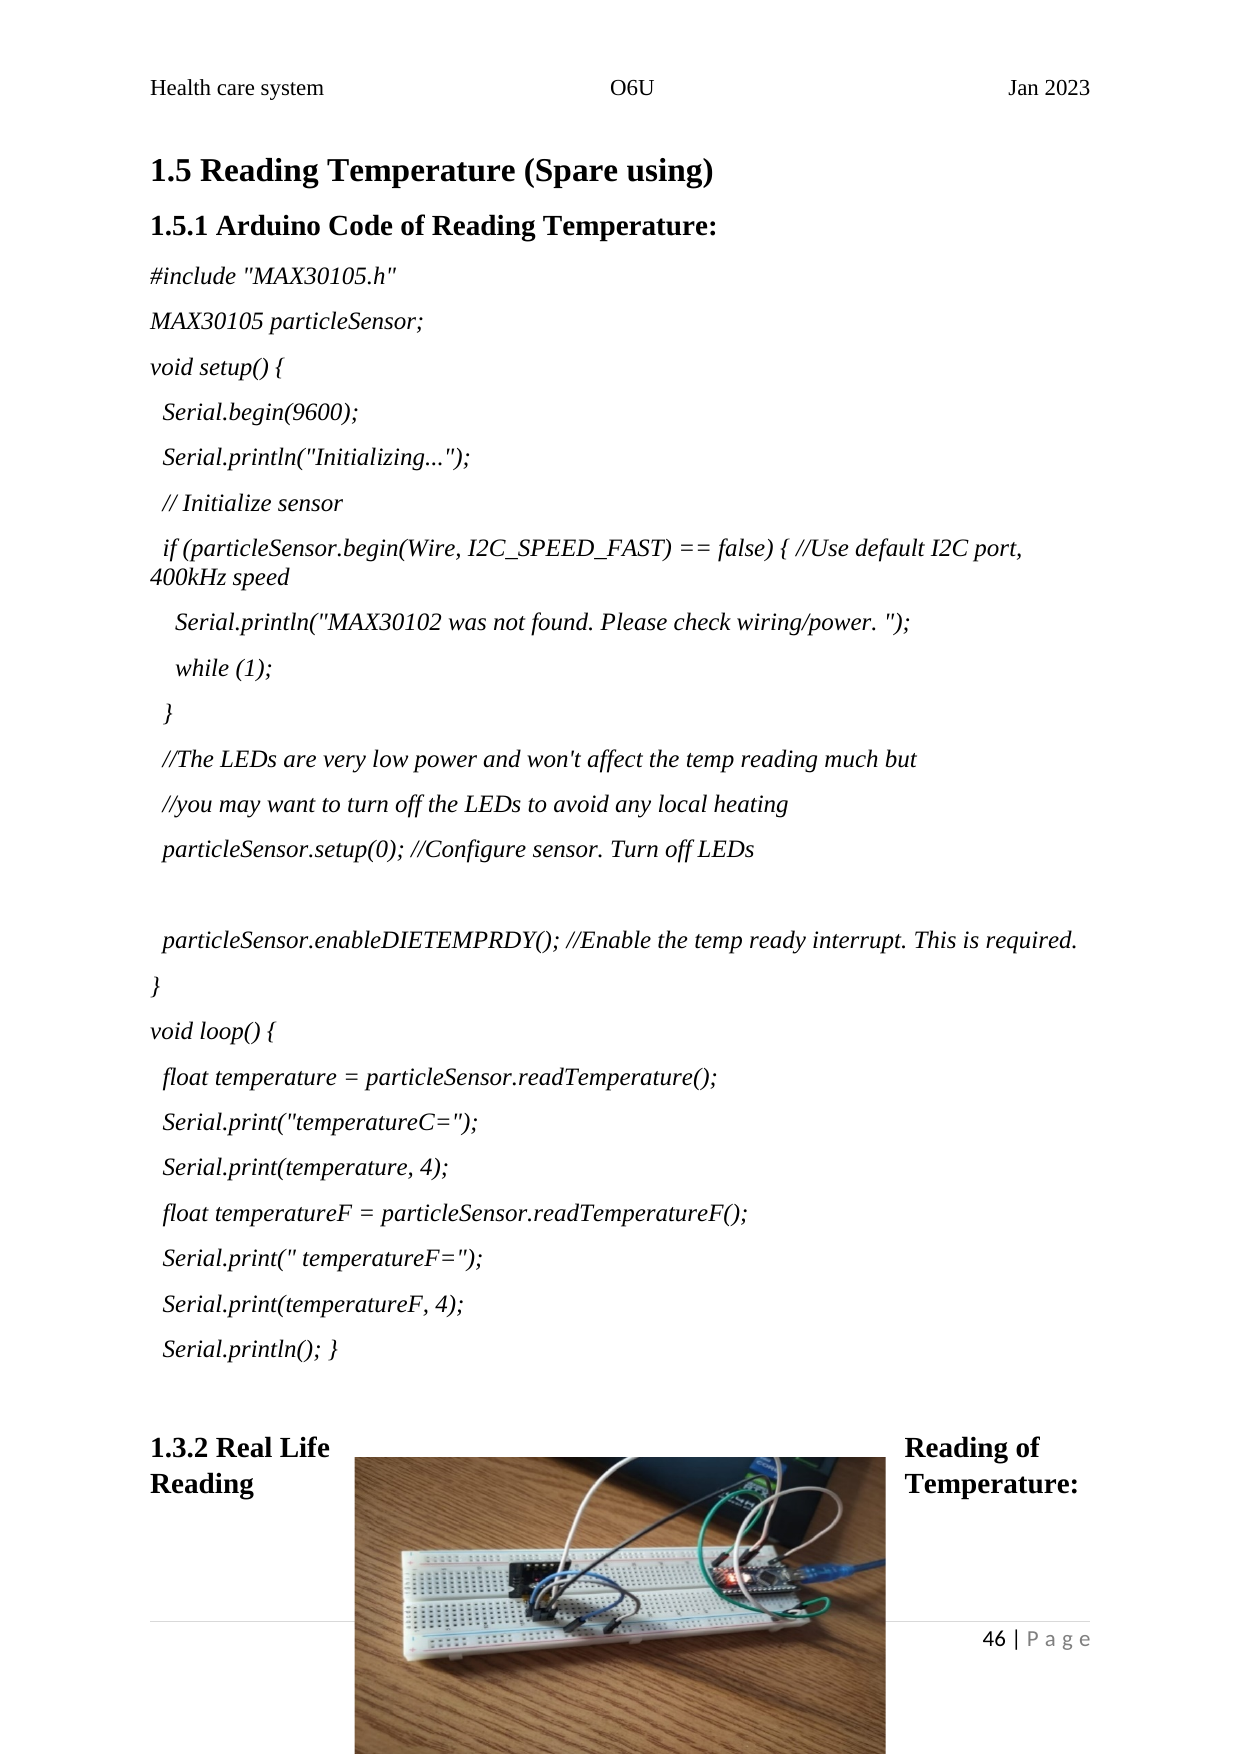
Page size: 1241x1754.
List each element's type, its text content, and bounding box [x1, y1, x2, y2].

text while (1); [150, 653, 1090, 682]
text Serial.println("MAX30102 was not found. Please check wiring/power. "); [150, 607, 1090, 636]
text void setup() { [150, 352, 1090, 380]
text if (particleSensor.begin(Wire, I2C_SPEED_FAST) == false) { //Use default I2C port, 400kHz speed [150, 533, 1090, 591]
text Serial.print(temperature, 4); [150, 1152, 1090, 1181]
text float temperature = particleSensor.readTemperature(); [150, 1062, 1090, 1090]
text } [150, 971, 1090, 999]
text particleSensor.enableDIETEMPRDY(); //Enable the temp ready interrupt. This is required. [150, 925, 1090, 954]
text float temperatureF = particleSensor.readTemperatureF(); [150, 1198, 1090, 1227]
text } [150, 698, 1090, 727]
text 1.5.1 Arduino Code of Reading Temperature: [150, 208, 1090, 242]
text Serial.print("temperatureC="); [150, 1107, 1090, 1136]
text void loop() { [150, 1016, 1090, 1045]
text 1.5 Reading Temperature (Spare using) [150, 150, 1090, 188]
text Serial.begin(9600); [150, 397, 1090, 426]
text #include "MAX30105.h" [150, 261, 1090, 289]
text 1.3.2 Real Life Reading of Reading Temperature: [150, 1430, 1090, 1499]
picture [354, 1457, 886, 1754]
text Serial.print(" temperatureF="); [150, 1243, 1090, 1272]
text //The LEDs are very low power and won't affect the temp reading much but [150, 744, 1090, 772]
text particleSensor.setup(0); //Configure sensor. Turn off LEDs [150, 834, 1090, 863]
text Serial.println(); } [150, 1334, 1090, 1363]
text Serial.print(temperatureF, 4); [150, 1289, 1090, 1317]
text //you may want to turn off the LEDs to avoid any local heating [150, 789, 1090, 818]
text Serial.println("Initializing..."); [150, 442, 1090, 471]
text MAX30105 particleSensor; [150, 306, 1090, 335]
text // Initialize sensor [150, 488, 1090, 517]
